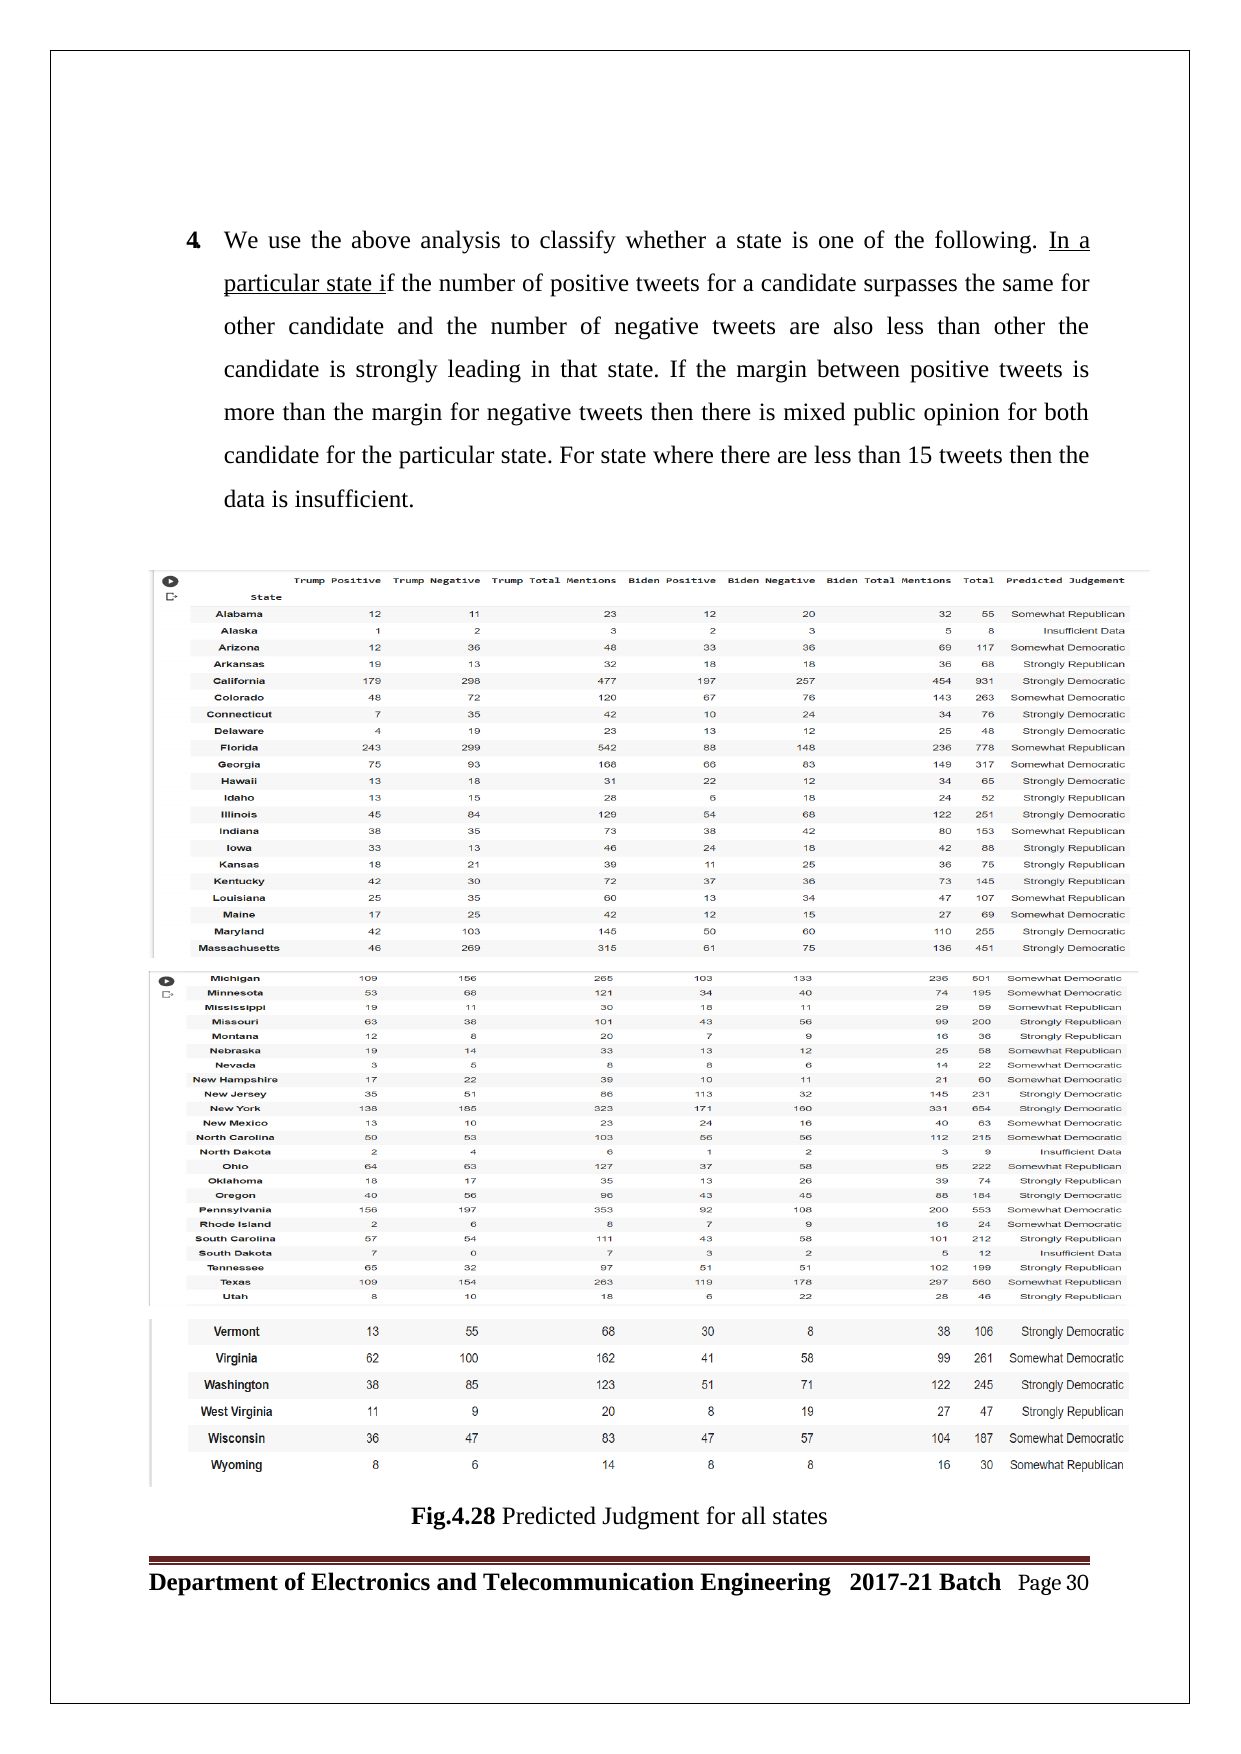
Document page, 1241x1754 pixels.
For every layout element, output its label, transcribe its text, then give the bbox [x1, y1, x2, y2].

picture [148, 1319, 1134, 1487]
text Fig.4.28 Predicted Judgment for all states [148, 1501, 1090, 1530]
picture [148, 971, 1139, 1306]
list We use the above analysis to classify whether a state is one of the following. In a particular state if the number of positive tweets for a candidate surpasses the same for other candidate and the number of negative tweets are also less than other the candidate is strongly leading in that state. If the margin between positive tweets is more than the margin for negative tweets then there is mixed public opinion for both candidate for the particular state. For state where there are less than 15 tweets then the data is insufficient. [186, 225, 1090, 512]
picture [148, 570, 1150, 958]
